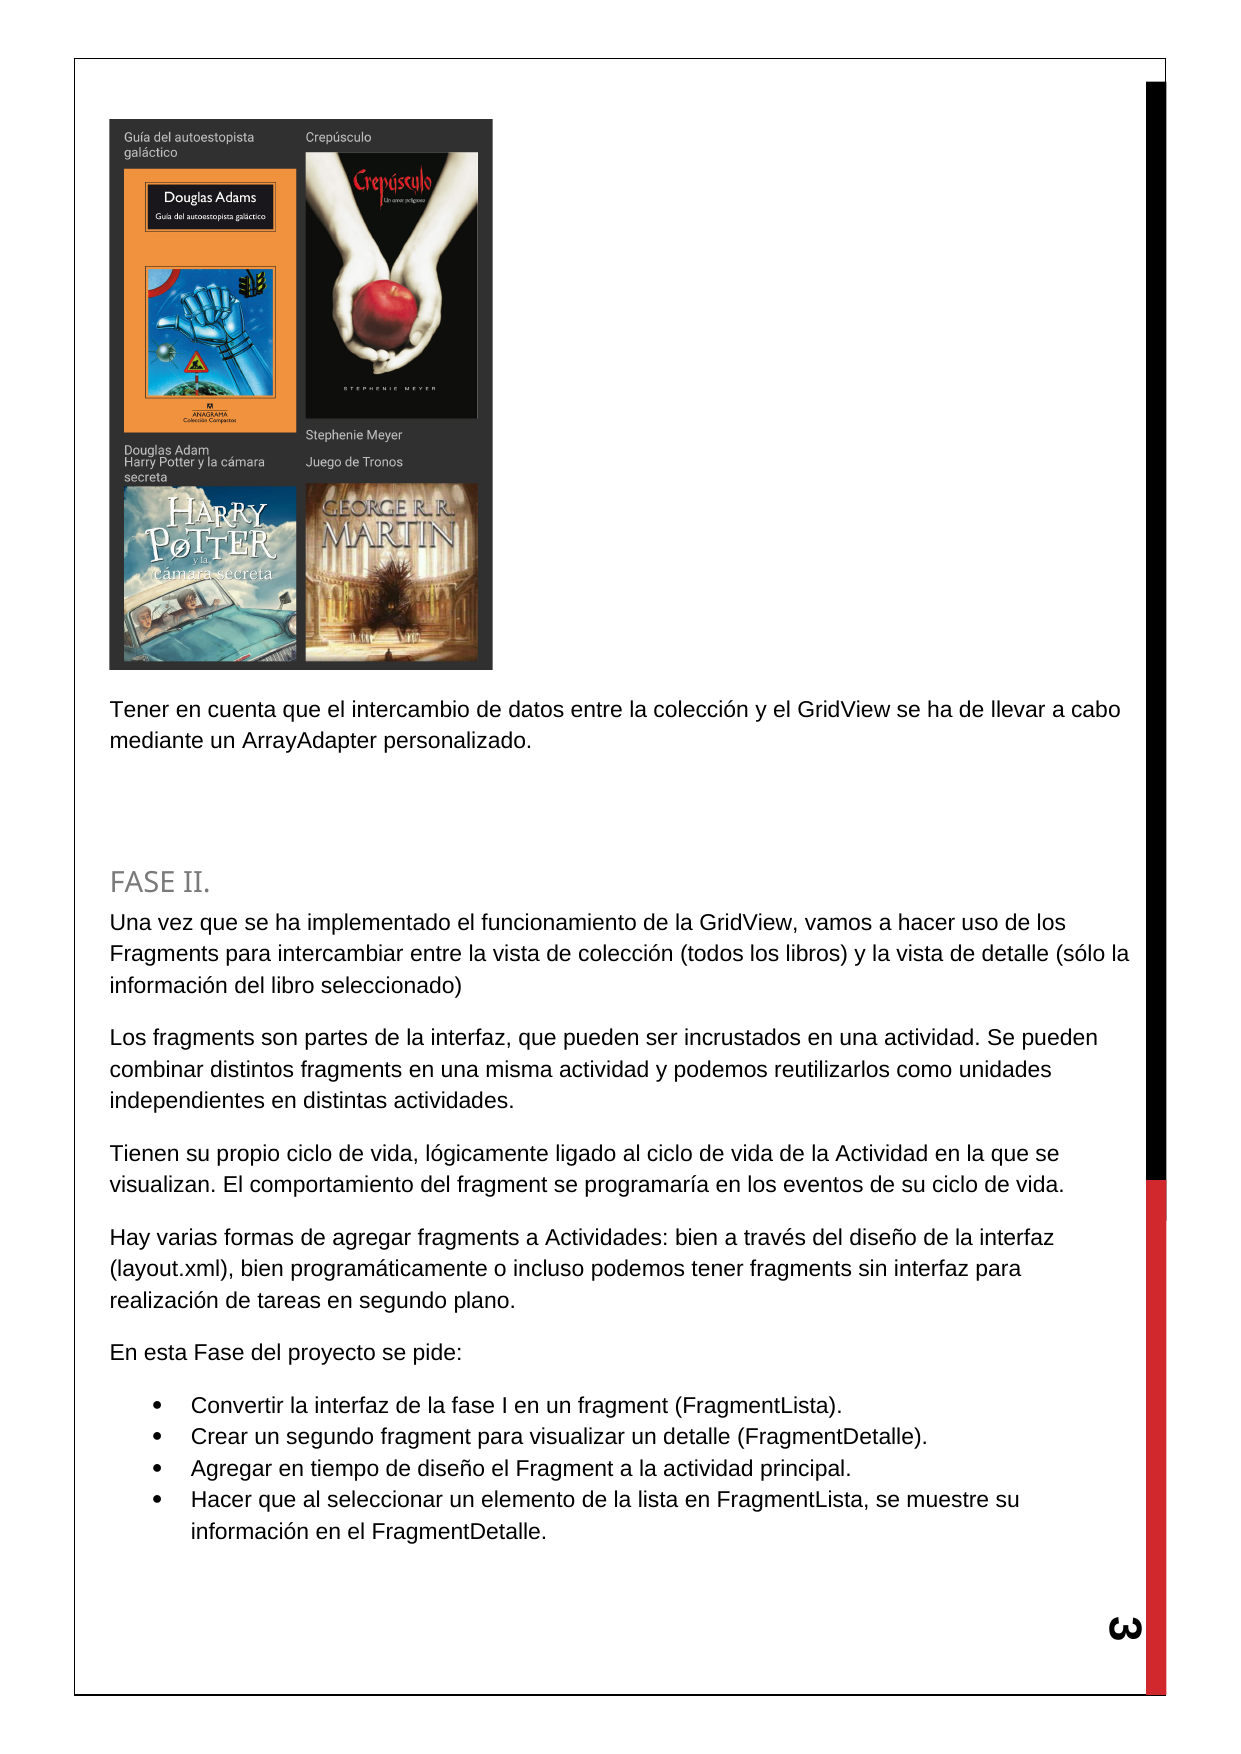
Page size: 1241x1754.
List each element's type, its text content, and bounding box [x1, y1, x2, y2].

text Una vez que se ha implementado el funcionamiento de la GridView, vamos a hacer uso de los Fragments para intercambiar entre la vista de colección (todos los libros) y la vista de detalle (sólo la información del libro seleccionado) [109, 909, 1131, 998]
list Hacer que al seleccionar un elemento de la lista en FragmentLista, se muestre su información en el FragmentDetalle. [153, 1486, 1131, 1544]
picture [109, 119, 493, 670]
text Los fragments son partes de la interfaz, que pueden ser incrustados en una actividad. Se pueden combinar distintos fragments en una misma actividad y podemos reutilizarlos como unidades independientes en distintas actividades. [109, 1024, 1131, 1114]
text Tienen su propio ciclo de vida, lógicamente ligado al ciclo de vida de la Actividad en la que se visualizan. El comportamiento del fragment se programaría en los eventos de su ciclo de vida. [109, 1140, 1131, 1198]
list Agregar en tiempo de diseño el Fragment a la actividad principal. [153, 1455, 1131, 1481]
list Crear un segundo fragment para visualizar un detalle (FragmentDetalle). [153, 1423, 1131, 1449]
text Tener en cuenta que el intercambio de datos entre la colección y el GridView se ha de llevar a cabo mediante un ArrayAdapter personalizado. [109, 696, 1131, 753]
text Hay varias formas de agregar fragments a Actividades: bien a través del diseño de la interfaz (layout.xml), bien programáticamente o incluso podemos tener fragments sin interfaz para realización de tareas en segundo plano. [109, 1224, 1131, 1313]
list Convertir la interfaz de la fase I en un fragment (FragmentLista). [153, 1392, 1131, 1418]
subtitle Fase ii. [109, 861, 1131, 901]
text En esta Fase del proyecto se pide: [109, 1339, 1131, 1366]
